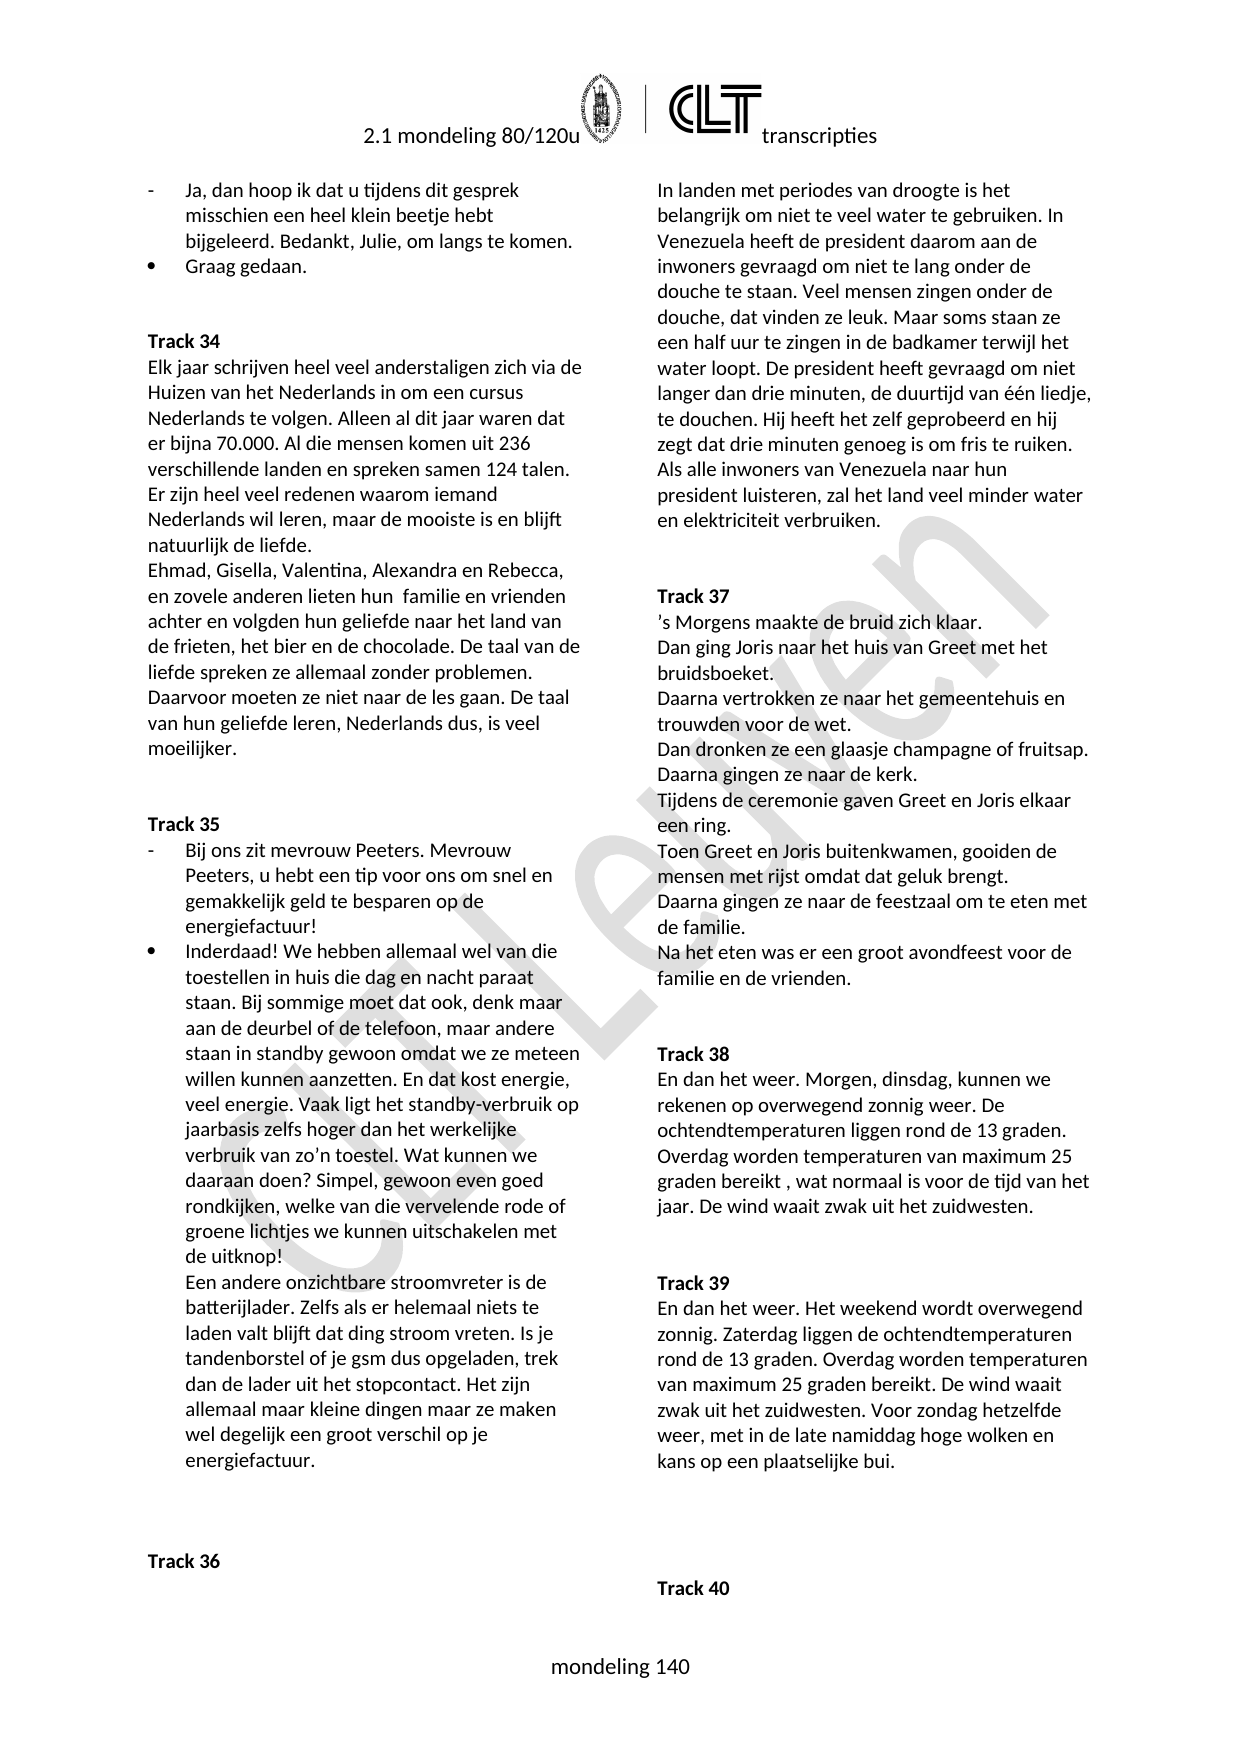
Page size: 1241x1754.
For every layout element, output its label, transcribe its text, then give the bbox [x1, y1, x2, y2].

list Een andere onzichtbare stroomvreter is de batterijlader. Zelfs als er helemaal niets te laden valt blijft dat ding stroom vreten. Is je tandenborstel of je gsm dus opgeladen, trek dan de lader uit het stopcontact. Het zijn allemaal maar kleine dingen maar ze maken wel degelijk een groot verschil op je energiefactuur. [185, 1269, 583, 1472]
text Track 34 [148, 329, 583, 354]
text Track 39 [657, 1270, 1093, 1295]
list Bij ons zit mevrouw Peeters. Mevrouw Peeters, u hebt een tip voor ons om snel en gemakkelijk geld te besparen op de energiefactuur! [148, 837, 583, 939]
text Elk jaar schrijven heel veel anderstaligen zich via de Huizen van het Nederlands in om een cursus Nederlands te volgen. Alleen al dit jaar waren dat er bijna 70.000. Al die mensen komen uit 236 verschillende landen en spreken samen 124 talen. Er zijn heel veel redenen waarom iemand Nederlands wil leren, maar de mooiste is en blijft natuurlijk de liefde. [148, 354, 583, 557]
text Track 38 [657, 1041, 1093, 1067]
text Track 35 [148, 812, 583, 837]
picture [580, 73, 762, 144]
text En dan het weer. Het weekend wordt overwegend zonnig. Zaterdag liggen de ochtendtemperaturen rond de 13 graden. Overdag worden temperaturen van maximum 25 graden bereikt. De wind waait zwak uit het zuidwesten. Voor zondag hetzelfde weer, met in de late namiddag hoge wolken en kans op een plaatselijke bui. [657, 1295, 1093, 1473]
text In landen met periodes van droogte is het belangrijk om niet te veel water te gebruiken. In Venezuela heeft de president daarom aan de inwoners gevraagd om niet te lang onder de douche te staan. Veel mensen zingen onder de douche, dat vinden ze leuk. Maar soms staan ze een half uur te zingen in de badkamer terwijl het water loopt. De president heeft gevraagd om niet langer dan drie minuten, de duurtijd van één liedje, te douchen. Hij heeft het zelf geprobeerd en hij zegt dat drie minuten genoeg is om fris te ruiken. Als alle inwoners van Venezuela naar hun president luisteren, zal het land veel minder water en elektriciteit verbruiken. [657, 177, 1093, 533]
list Ja, dan hoop ik dat u tijdens dit gesprek misschien een heel klein beetje hebt bijgeleerd. Bedankt, Julie, om langs te komen. [148, 177, 583, 253]
text Ehmad, Gisella, Valentina, Alexandra en Rebecca, en zovele anderen lieten hun familie en vrienden achter en volgden hun geliefde naar het land van de frieten, het bier en de chocolade. De taal van de liefde spreken ze allemaal zonder problemen. Daarvoor moeten ze niet naar de les gaan. De taal van hun geliefde leren, Nederlands dus, is veel moeilijker. [148, 557, 583, 761]
list Inderdaad! We hebben allemaal wel van die toestellen in huis die dag en nacht paraat staan. Bij sommige moet dat ook, denk maar aan de deurbel of de telefoon, maar andere staan in standby gewoon omdat we ze meteen willen kunnen aanzetten. En dat kost energie, veel energie. Vaak ligt het standby-verbruik op jaarbasis zelfs hoger dan het werkelijke verbruik van zo’n toestel. Wat kunnen we daaraan doen? Simpel, gewoon even goed rondkijken, welke van die vervelende rode of groene lichtjes we kunnen uitschakelen met de uitknop! [148, 939, 583, 1269]
text Track 40 [657, 1575, 1093, 1600]
text Track 37 [657, 584, 1093, 609]
text En dan het weer. Morgen, dinsdag, kunnen we rekenen op overwegend zonnig weer. De ochtendtemperaturen liggen rond de 13 graden. Overdag worden temperaturen van maximum 25 graden bereikt , wat normaal is voor de tijd van het jaar. De wind waait zwak uit het zuidwesten. [657, 1067, 1093, 1219]
text Track 36 [148, 1549, 583, 1574]
list Graag gedaan. [148, 253, 583, 279]
text ’s Morgens maakte de bruid zich klaar. Dan ging Joris naar het huis van Greet met het bruidsboeket. Daarna vertrokken ze naar het gemeentehuis en trouwden voor de wet. Dan dronken ze een glaasje champagne of fruitsap. Daarna gingen ze naar de kerk. Tijdens de ceremonie gaven Greet en Joris elkaar een ring. Toen Greet en Joris buitenkwamen, gooiden de mensen met rijst omdat dat geluk brengt. Daarna gingen ze naar de feestzaal om te eten met de familie. Na het eten was er een groot avondfeest voor de familie en de vrienden. [657, 609, 1093, 990]
